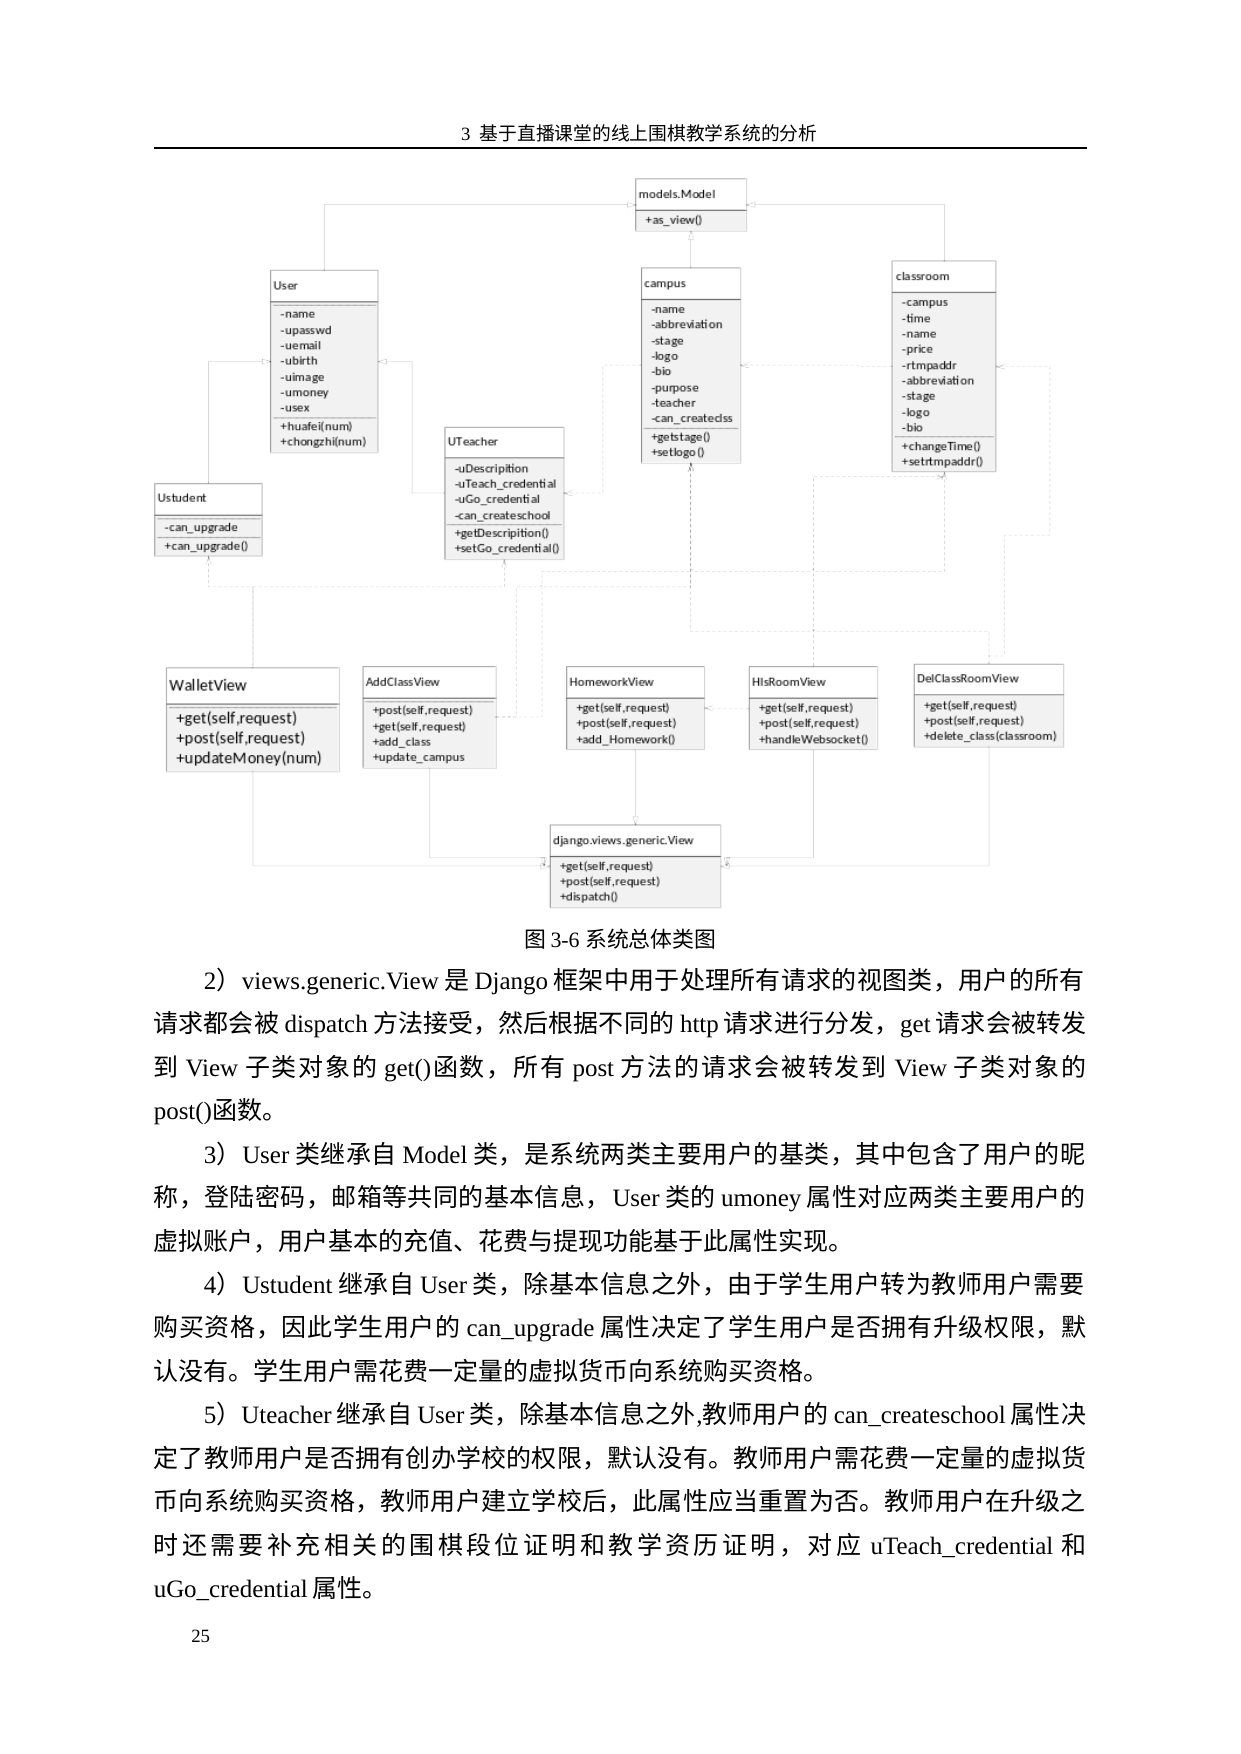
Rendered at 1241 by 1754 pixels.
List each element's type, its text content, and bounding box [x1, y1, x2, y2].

text 2）views.generic.View是Django框架中用于处理所有请求的视图类，用户的所有请求都会被dispatch方法接受，然后根据不同的http请求进行分发，get请求会被转发到View子类对象的get()函数，所有post方法的请求会被转发到View子类对象的post()函数。 [153, 960, 1087, 1127]
text 3）User类继承自Model类，是系统两类主要用户的基类，其中包含了用户的昵称，登陆密码，邮箱等共同的基本信息，User类的umoney属性对应两类主要用户的虚拟账户，用户基本的充值、花费与提现功能基于此属性实现。 [153, 1134, 1087, 1257]
text 5）Uteacher继承自User类，除基本信息之外,教师用户的can_createschool属性决定了教师用户是否拥有创办学校的权限，默认没有。教师用户需花费一定量的虚拟货币向系统购买资格，教师用户建立学校后，此属性应当重置为否。教师用户在升级之时还需要补充相关的围棋段位证明和教学资历证明，对应uTeach_credential和uGo_credential属性。 [153, 1395, 1087, 1605]
text 图3-6 系统总体类图 [153, 922, 1087, 954]
text 4）Ustudent继承自User类，除基本信息之外，由于学生用户转为教师用户需要购买资格，因此学生用户的can_upgrade属性决定了学生用户是否拥有升级权限，默认没有。学生用户需花费一定量的虚拟货币向系统购买资格。 [153, 1264, 1087, 1388]
